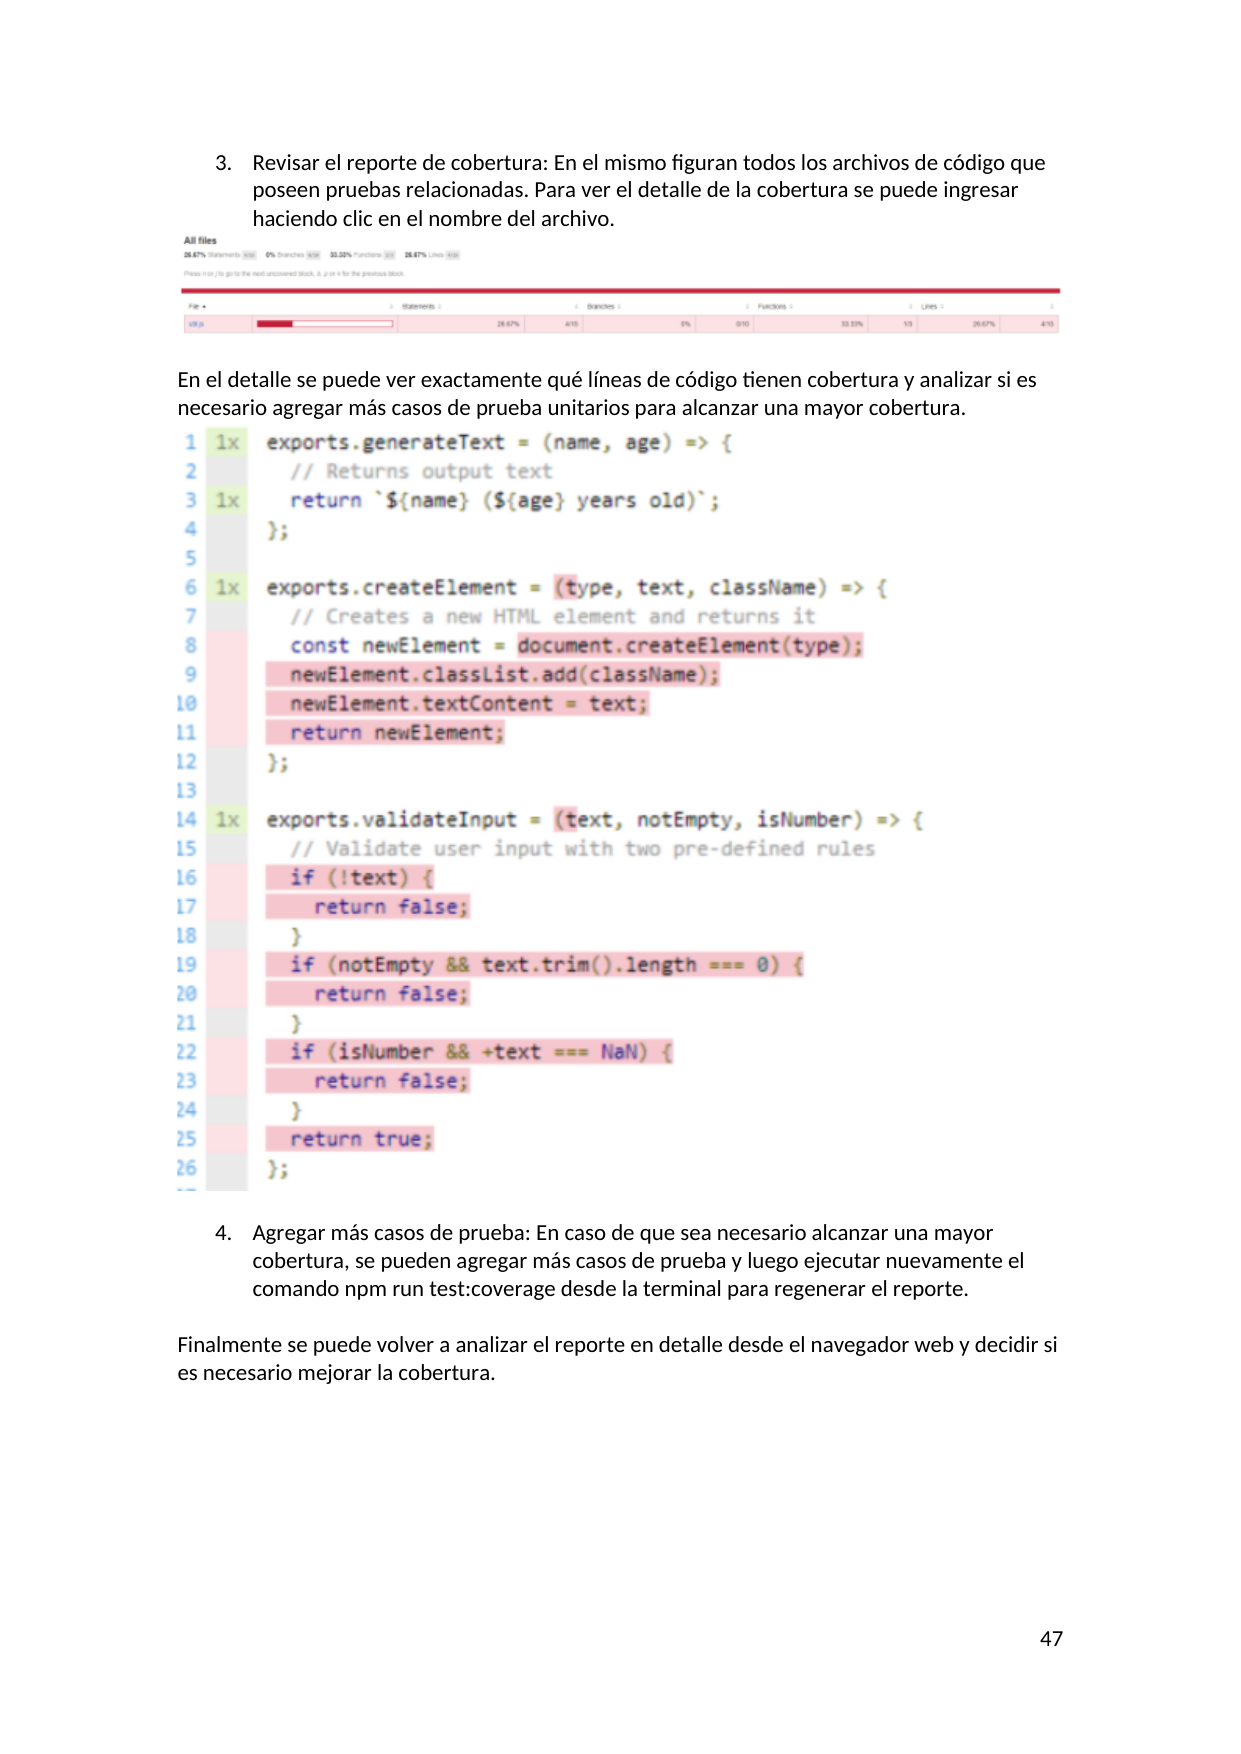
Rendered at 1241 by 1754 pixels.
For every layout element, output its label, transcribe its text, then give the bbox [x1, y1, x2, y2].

text En el detalle se puede ver exactamente qué líneas de código tienen cobertura y analizar si es necesario agregar más casos de prueba unitarios para alcanzar una mayor cobertura. [177, 365, 1063, 421]
picture [177, 231, 1063, 338]
list Revisar el reporte de cobertura: En el mismo figuran todos los archivos de código que poseen pruebas relacionadas. Para ver el detalle de la cobertura se puede ingresar haciendo clic en el nombre del archivo. [215, 148, 1063, 231]
text Finalmente se puede volver a analizar el reporte en detalle desde el navegador web y decidir si es necesario mejorar la cobertura. [177, 1330, 1063, 1386]
list Agregar más casos de prueba: En caso de que sea necesario alcanzar una mayor cobertura, se pueden agregar más casos de prueba y luego ejecutar nuevamente el comando npm run test:coverage desde la terminal para regenerar el reporte. [215, 1218, 1063, 1302]
picture [177, 421, 940, 1191]
